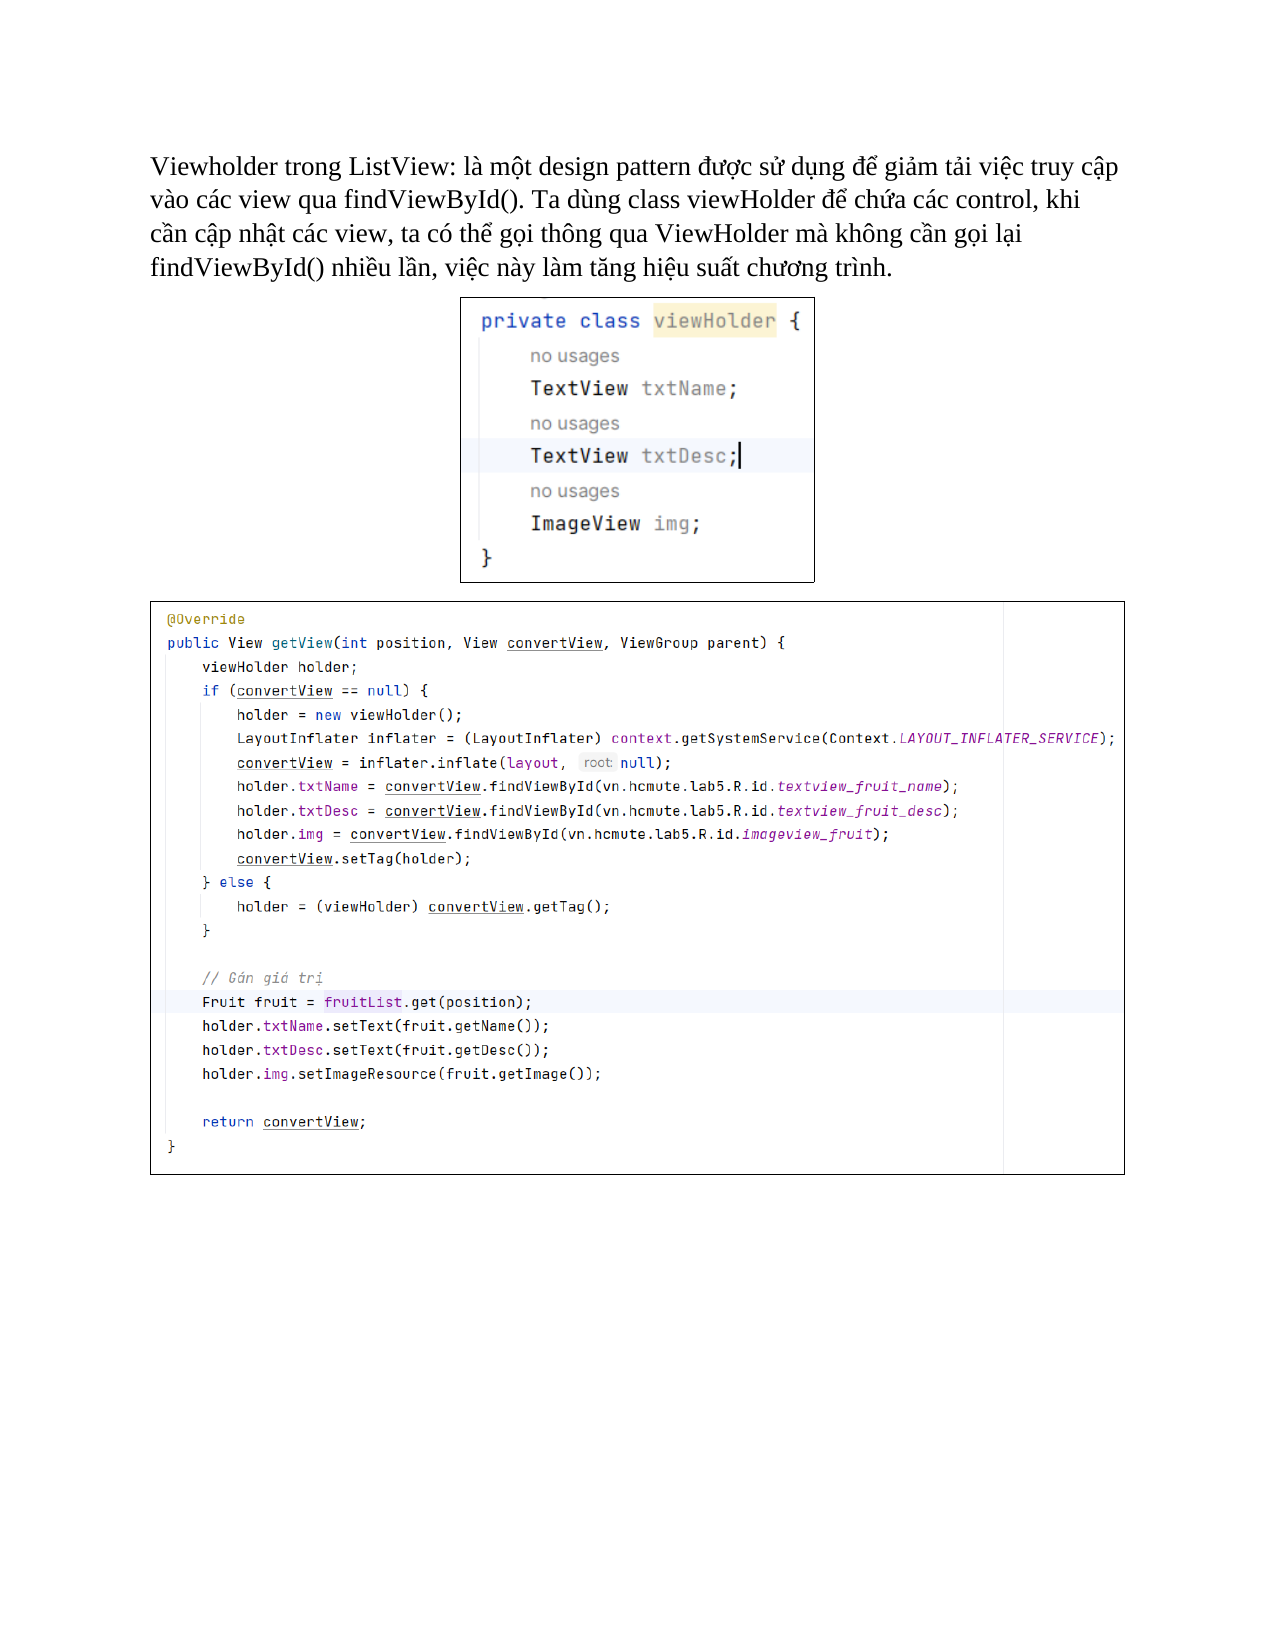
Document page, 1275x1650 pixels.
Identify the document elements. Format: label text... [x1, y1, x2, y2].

picture [461, 298, 814, 582]
picture [151, 602, 1124, 1174]
subtitle Viewholder trong ListView: là một design pattern được sử dụng để giảm tải việc truy cập vào các view qua findViewById(). Ta dùng class viewHolder để chứa các control, khi cần cập nhật các view, ta có thể gọi thông qua ViewHolder mà không cần gọi lại findViewById() nhiều lần, việc này làm tăng hiệu suất chương trình. [150, 150, 1125, 282]
